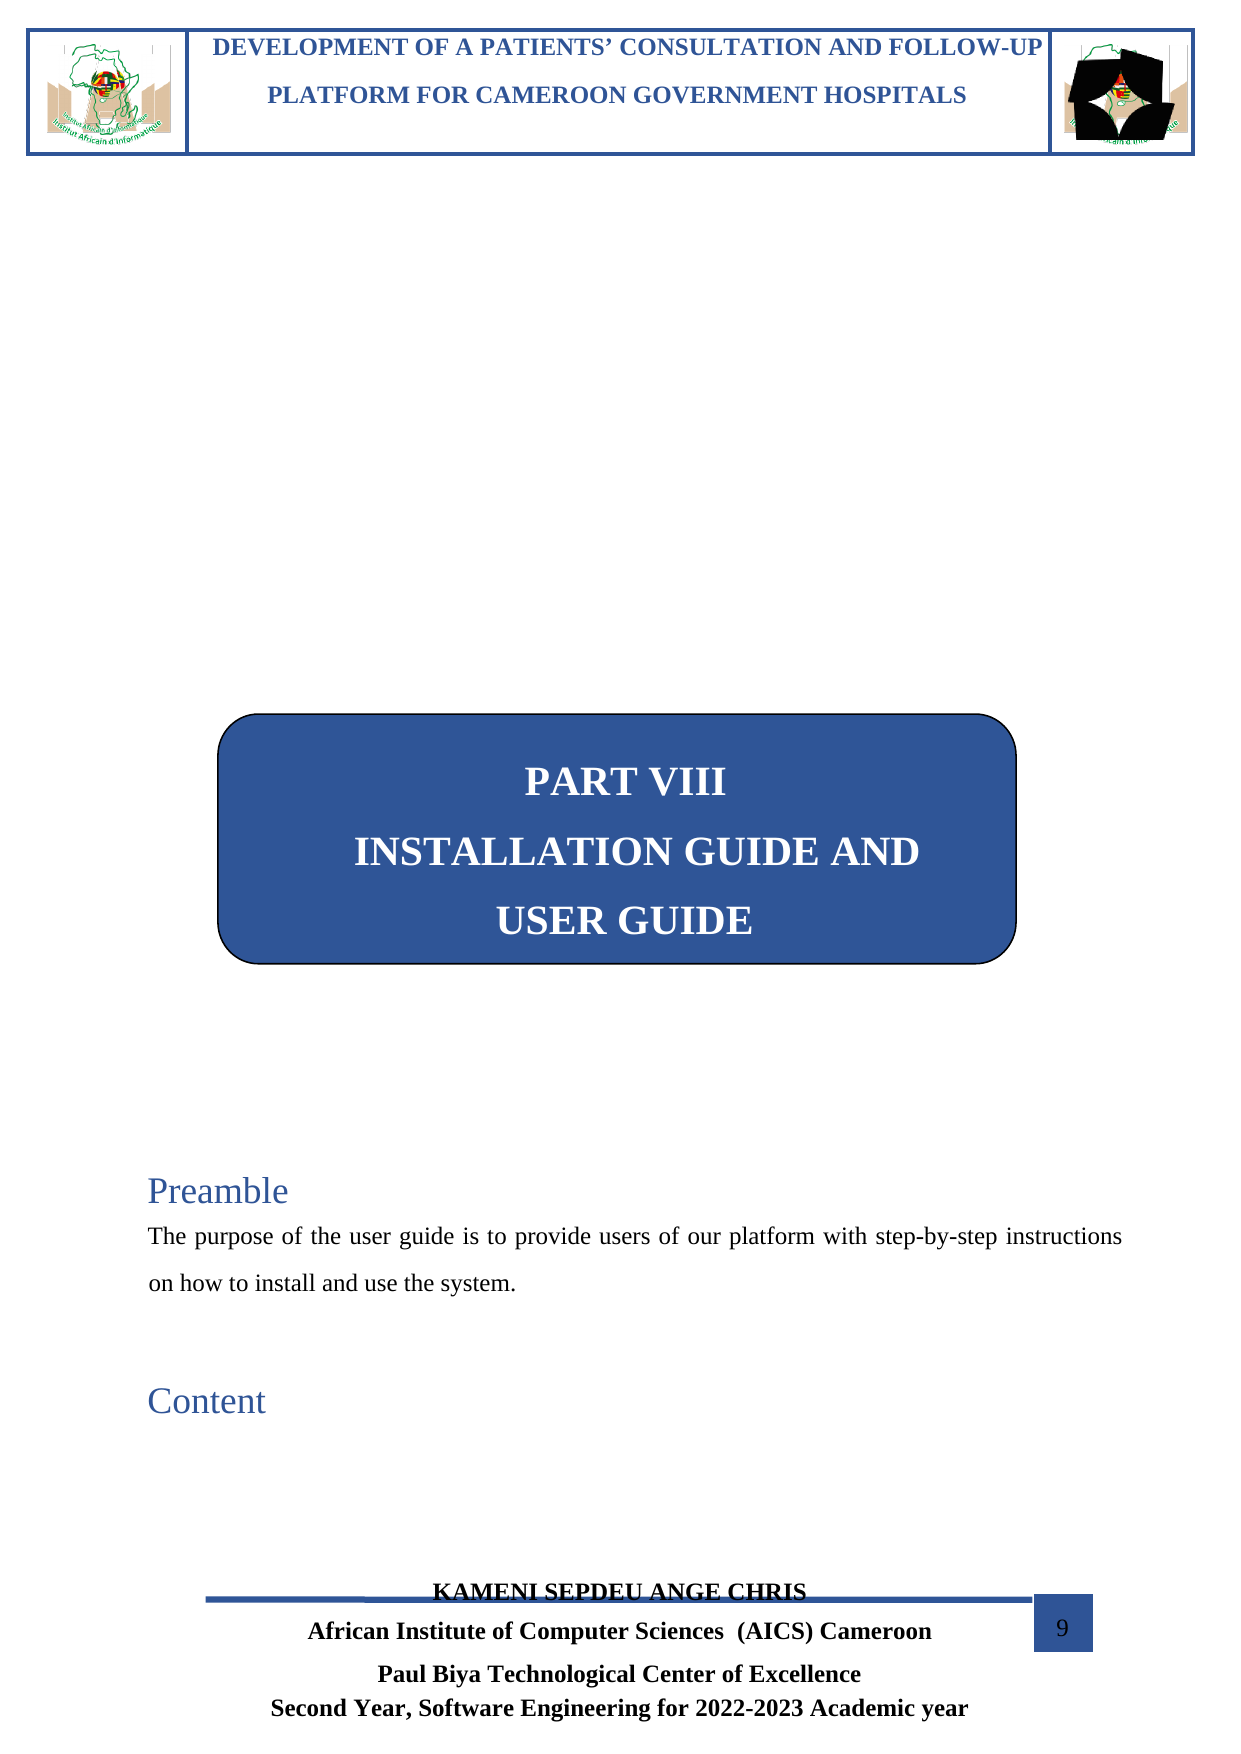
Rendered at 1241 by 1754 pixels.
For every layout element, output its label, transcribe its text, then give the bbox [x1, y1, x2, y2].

picture [330, 745, 904, 933]
picture [587, 909, 595, 920]
text The purpose of the user guide is to provide users of our platform with step-by-step instructions on how to install and use the system. [147, 1221, 1124, 1297]
picture [38, 32, 177, 150]
text Preamble [147, 1169, 1211, 1212]
picture [1055, 32, 1194, 150]
picture [706, 909, 716, 932]
text Content [147, 1378, 1211, 1421]
picture [587, 922, 597, 933]
